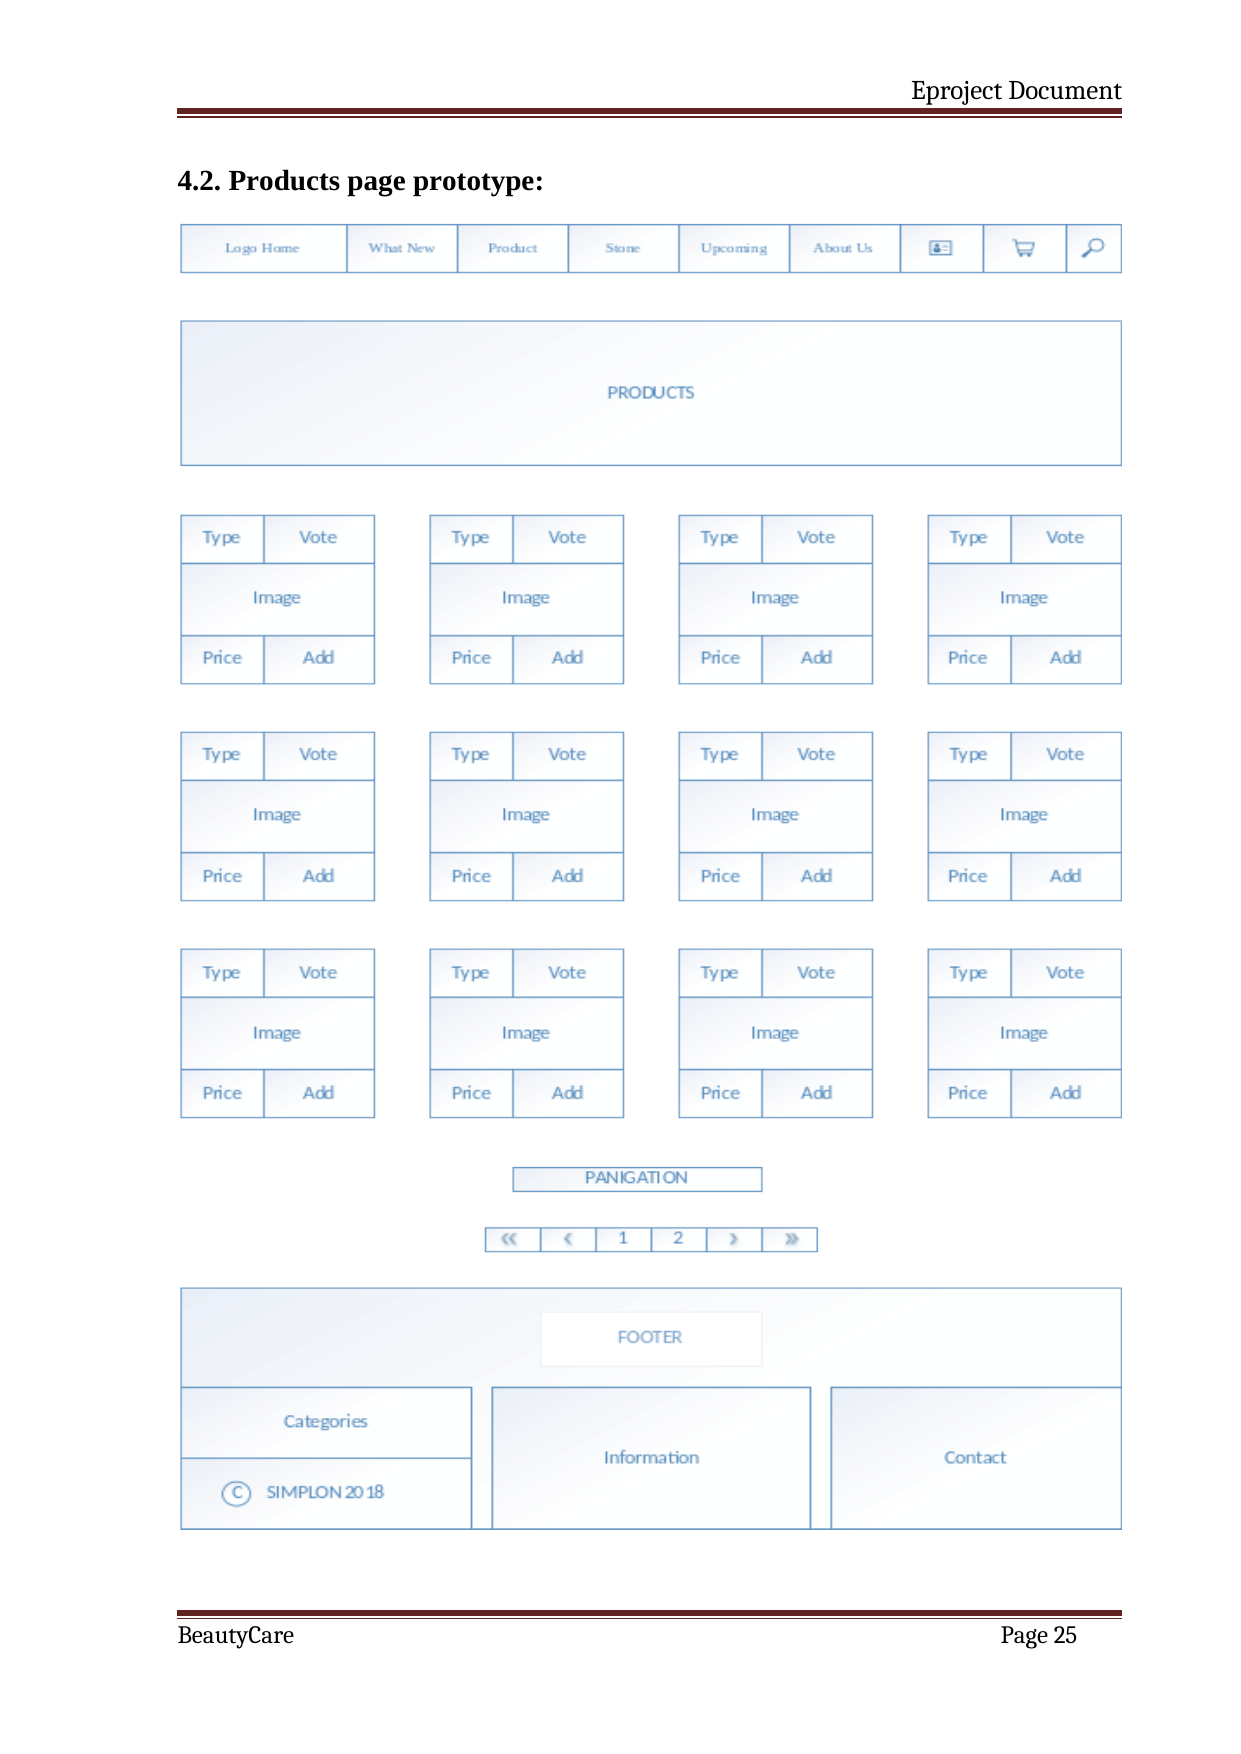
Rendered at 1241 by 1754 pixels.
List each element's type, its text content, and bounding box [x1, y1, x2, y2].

subtitle 4.2. Products page prototype: [177, 163, 1122, 197]
